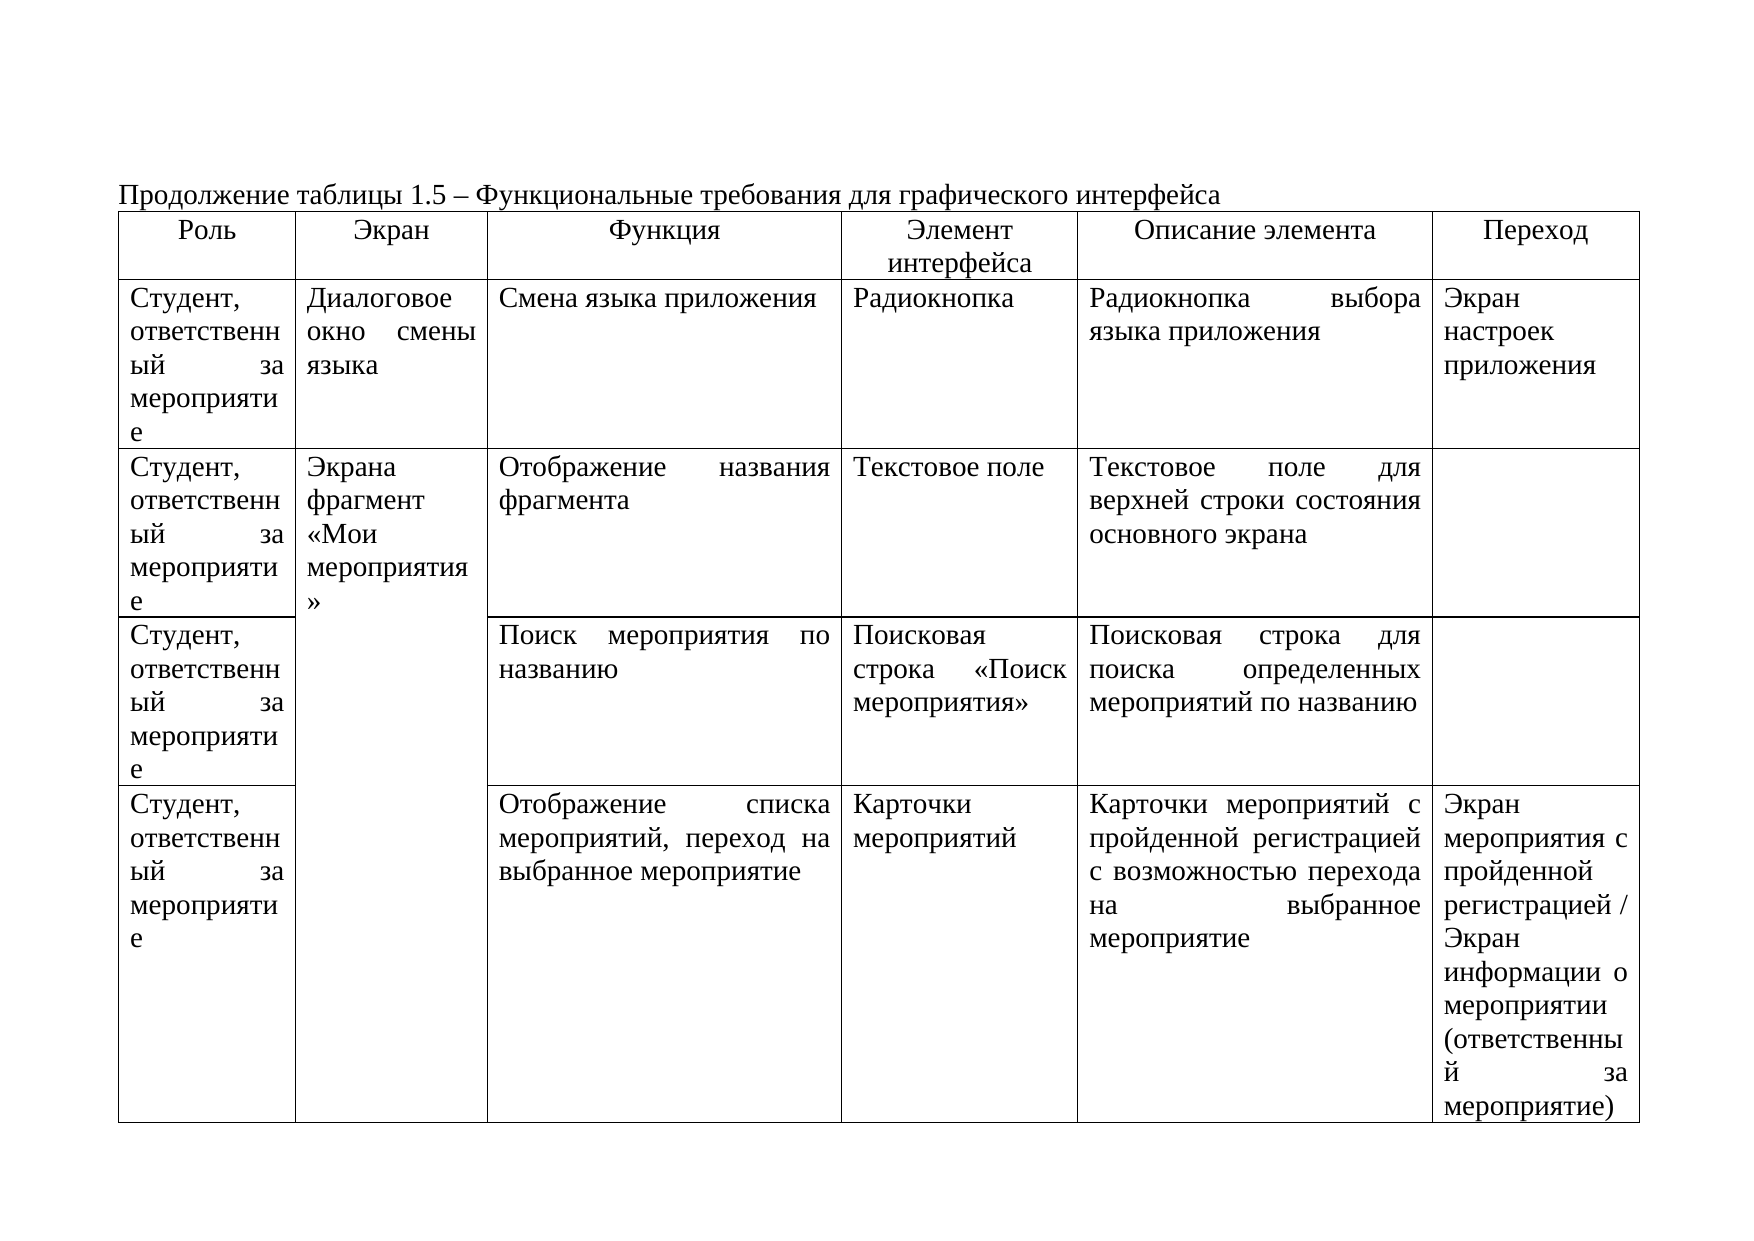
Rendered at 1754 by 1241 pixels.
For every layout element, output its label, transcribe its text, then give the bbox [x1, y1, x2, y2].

table_cell Поисковая строка «Поиск мероприятия» [842, 618, 1077, 785]
table_cell Поисковая строка для поиска определенных мероприятий по названию [1078, 618, 1432, 785]
table_cell Карточки мероприятий с пройденной регистрацией с возможностью перехода на выбранное мероприятие [1078, 786, 1432, 1122]
table_cell Текстовое поле для верхней строки состояния основного экрана [1078, 449, 1432, 616]
table_cell Радиокнопка [842, 280, 1077, 448]
table_header Описание элемента [1078, 212, 1432, 279]
table_cell Студент, ответственный за мероприятие [119, 449, 295, 616]
table_header Элемент интерфейса [842, 212, 1077, 279]
table_cell Диалоговое окно смены языка [296, 280, 487, 448]
table_header Роль [119, 212, 295, 279]
table_cell Карточки мероприятий [842, 786, 1077, 1122]
table_cell Поиск мероприятия по названию [488, 618, 841, 785]
table_header Переход [1433, 212, 1639, 279]
text Продолжение таблицы 1.5 – Функциональные требования для графического интерфейса [118, 177, 1636, 211]
table_cell Студент, ответственный за мероприятие [119, 786, 295, 1122]
table_cell Экрана фрагмент «Мои мероприятия» [296, 449, 487, 1122]
table_cell Студент, ответственный за мероприятие [119, 618, 295, 785]
table_cell Студент, ответственный за мероприятие [119, 280, 295, 448]
table_cell Радиокнопка выбора языка приложения [1078, 280, 1432, 448]
table_header Функция [488, 212, 841, 279]
table_cell Экран мероприятия с пройденной регистрацией / Экран информации о мероприятии (ответственный за мероприятие) [1433, 786, 1639, 1122]
table_cell [1433, 449, 1639, 616]
table_header Экран [296, 212, 487, 279]
table_cell Текстовое поле [842, 449, 1077, 616]
table_cell Экран настроек приложения [1433, 280, 1639, 448]
table_cell Отображение списка мероприятий, переход на выбранное мероприятие [488, 786, 841, 1122]
table_cell Отображение названия фрагмента [488, 449, 841, 616]
table_cell Смена языка приложения [488, 280, 841, 448]
table_cell [1433, 618, 1639, 785]
